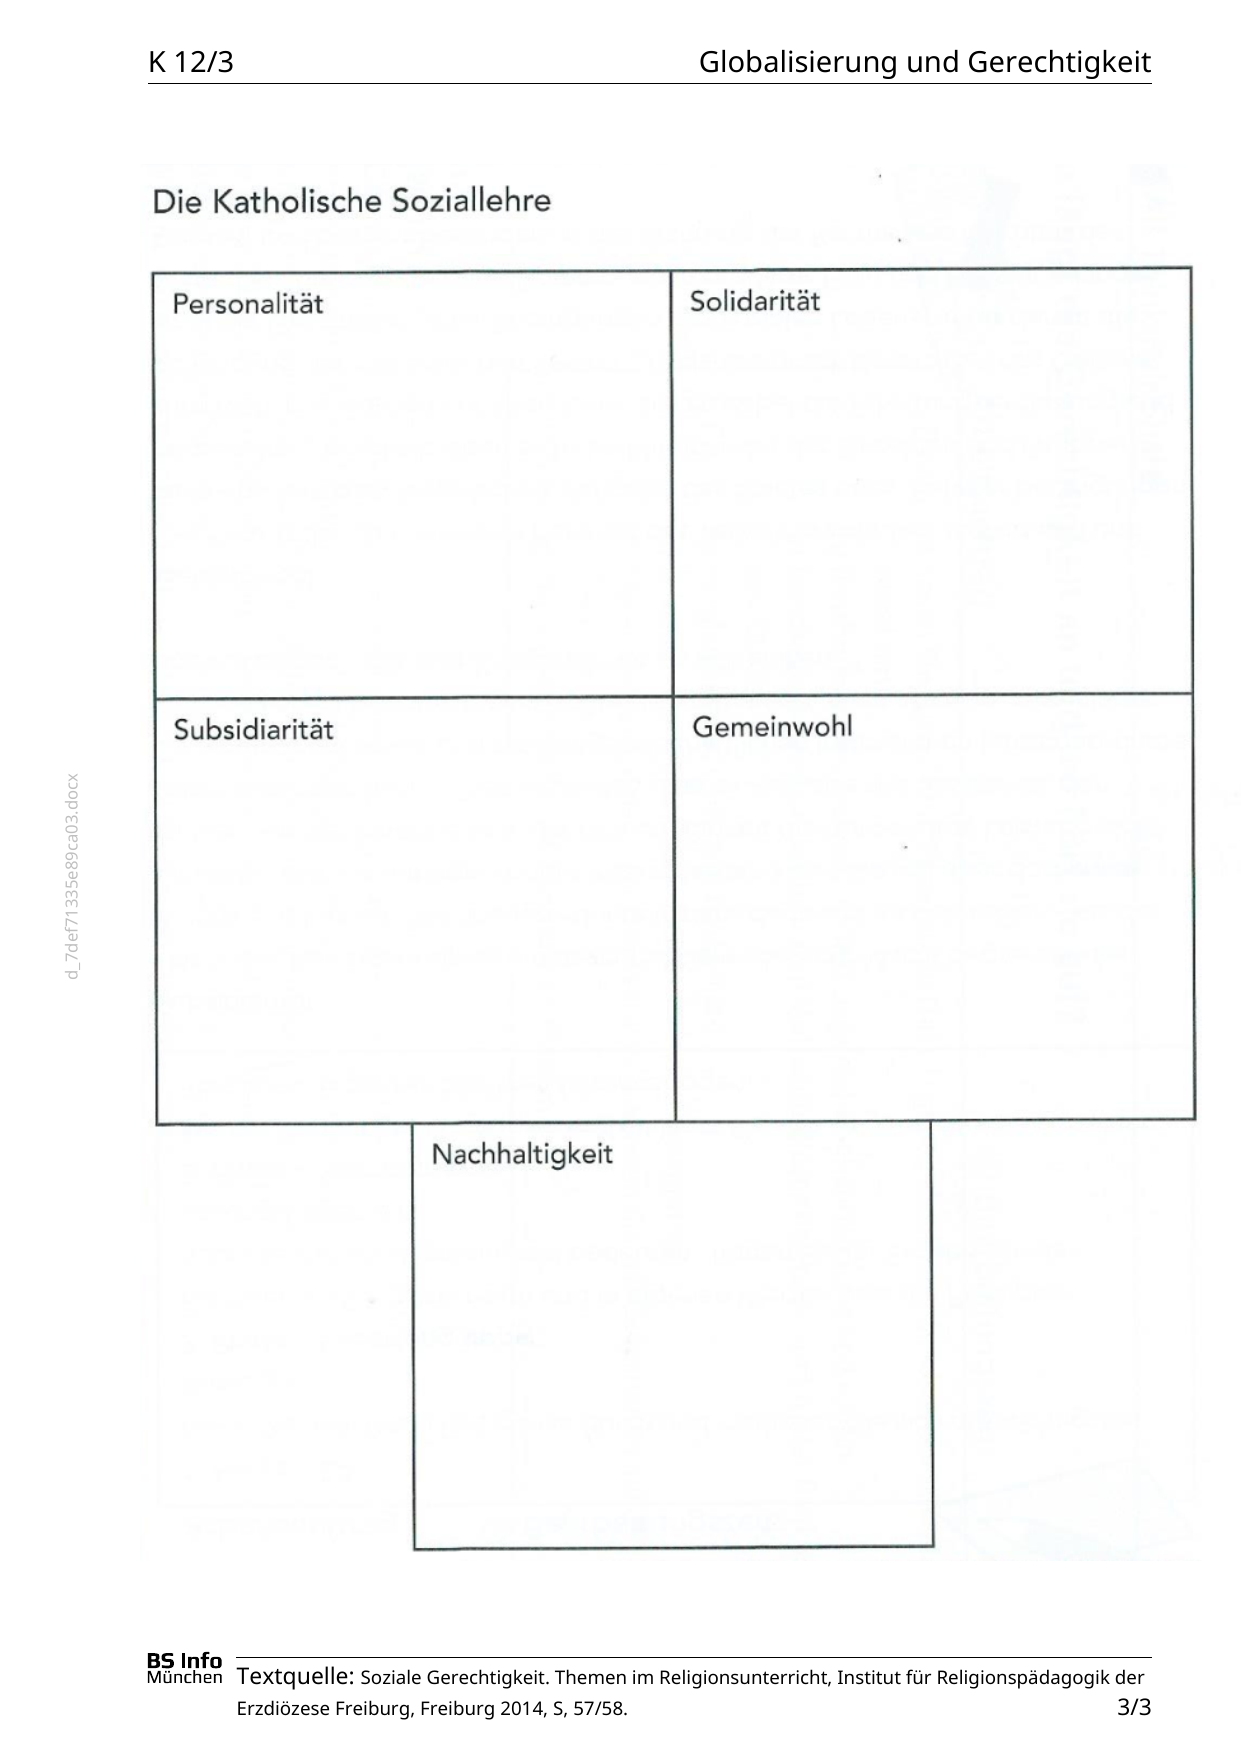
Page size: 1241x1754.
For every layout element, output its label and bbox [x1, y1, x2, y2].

picture [140, 164, 1241, 1561]
